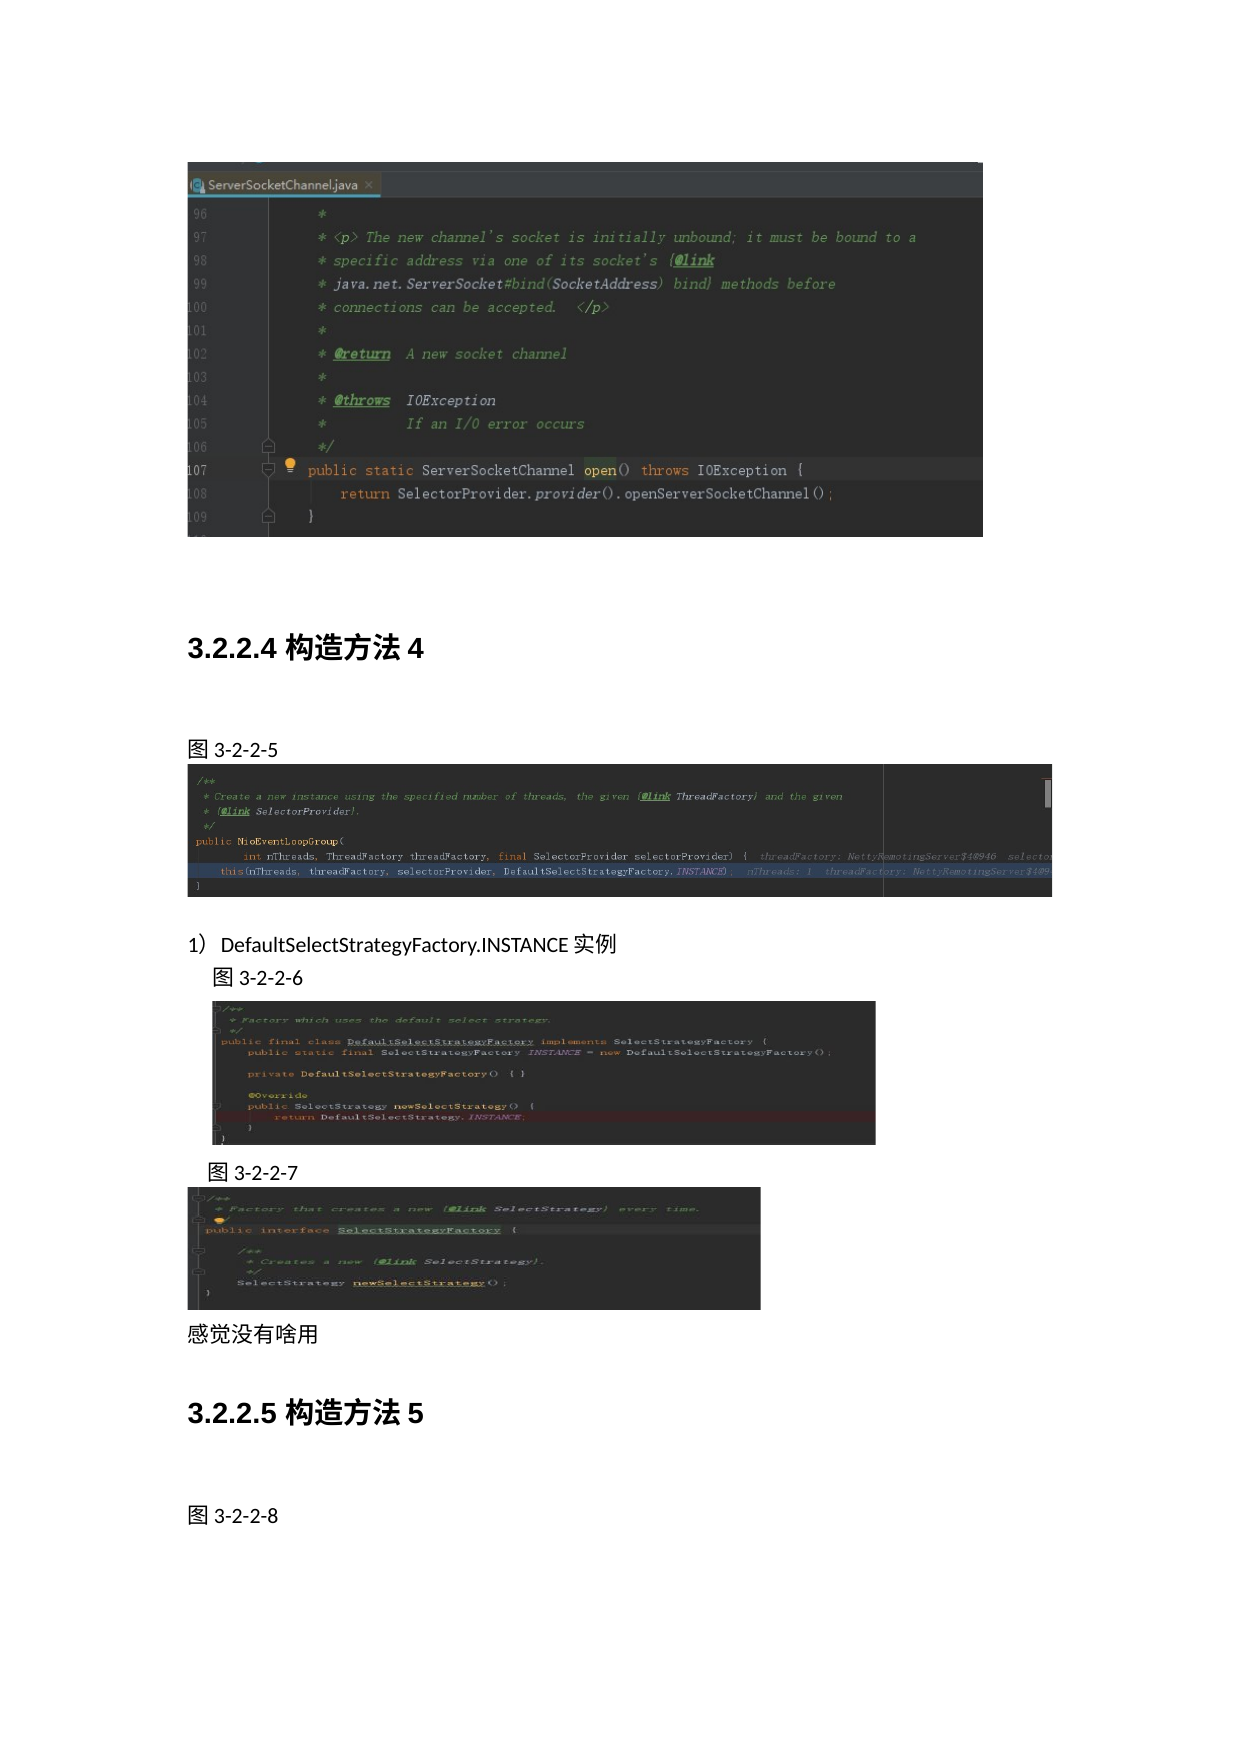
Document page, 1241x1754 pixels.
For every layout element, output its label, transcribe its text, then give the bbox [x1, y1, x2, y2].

list 图3-2-2-8 [187, 1497, 1053, 1530]
picture [212, 1001, 876, 1145]
list 图3-2-2-6 [187, 959, 1053, 992]
picture [187, 1187, 761, 1310]
subtitle 3.2.2.5 构造方法5 [187, 1379, 1053, 1444]
list 图3-2-2-7 [187, 1154, 1053, 1187]
picture [187, 764, 1053, 897]
list 感觉没有啥用 [187, 1317, 1053, 1349]
list DefaultSelectStrategyFactory.INSTANCE实例 [187, 927, 1053, 959]
subtitle 3.2.2.4 构造方法4 [187, 614, 1053, 679]
list 图3-2-2-5 [187, 732, 1053, 764]
picture [187, 162, 983, 537]
